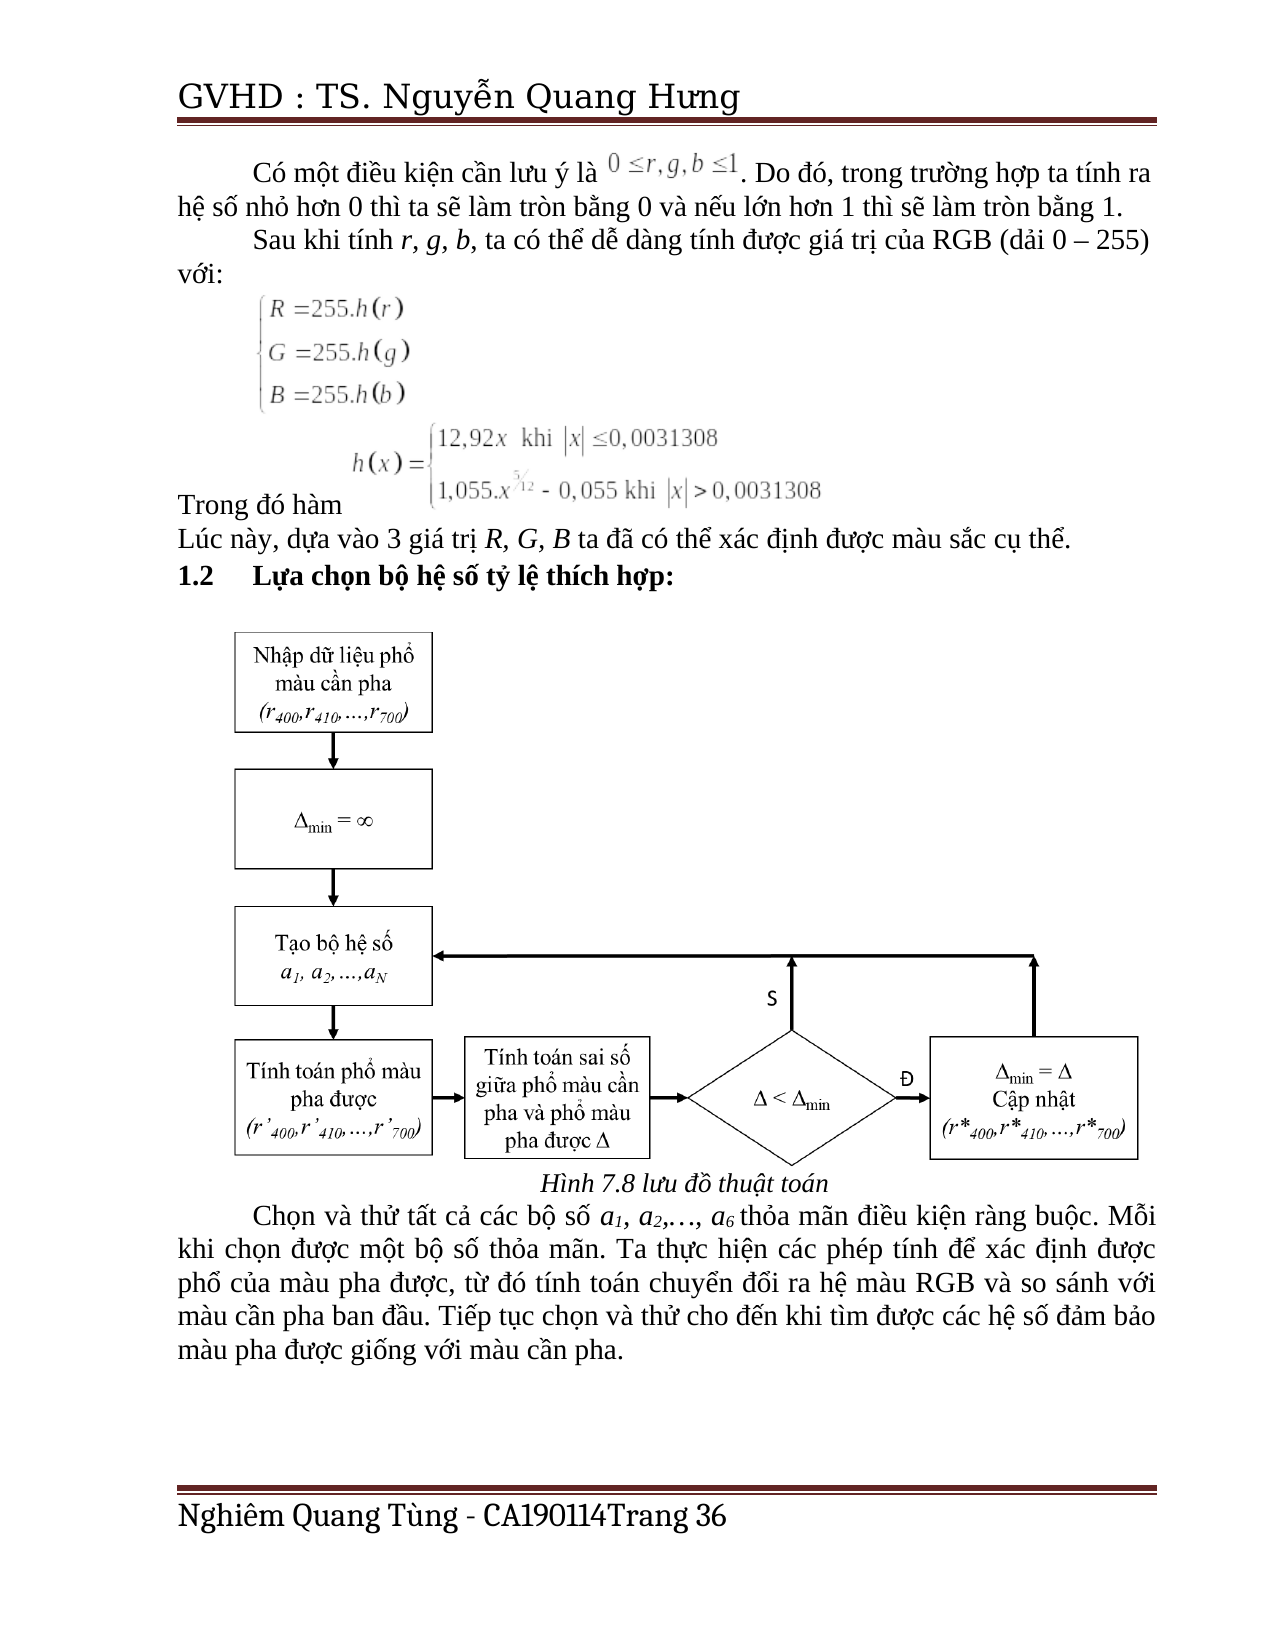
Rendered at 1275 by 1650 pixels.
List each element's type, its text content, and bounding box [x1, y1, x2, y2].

picture [231, 632, 1140, 1167]
text Hình 7.8 lưu đồ thuật toán [215, 1167, 1157, 1198]
text Chọn và thử tất cả các bộ số a1, a2,…, a6 thỏa mãn điều kiện ràng buộc. Mỗi khi chọn được một bộ số thỏa mãn. Ta thực hiện các phép tính để xác định được phổ của màu pha được, từ đó tính toán chuyển đổi ra hệ màu RGB và so sánh với màu cần pha ban đầu. Tiếp tục chọn và thử cho đến khi tìm được các hệ số đảm bảo màu pha được giống với màu cần pha. [177, 1198, 1157, 1366]
text Có một điều kiện cần lưu ý là . Do đó, trong trường hợp ta tính ra hệ số nhỏ hơn 0 thì ta sẽ làm tròn bằng 0 và nếu lớn hơn 1 thì sẽ làm tròn bằng 1. [177, 148, 1157, 222]
subtitle Lựa chọn bộ hệ số tỷ lệ thích hợp: [177, 558, 1157, 592]
text Trong đó hàm [177, 418, 1157, 521]
text Lúc này, dựa vào 3 giá trị R, G, B ta đã có thể xác định được màu sắc cụ thể. [177, 521, 1157, 554]
text Sau khi tính r, g, b, ta có thể dễ dàng tính được giá trị của RGB (dải 0 – 255) với: [177, 222, 1157, 289]
